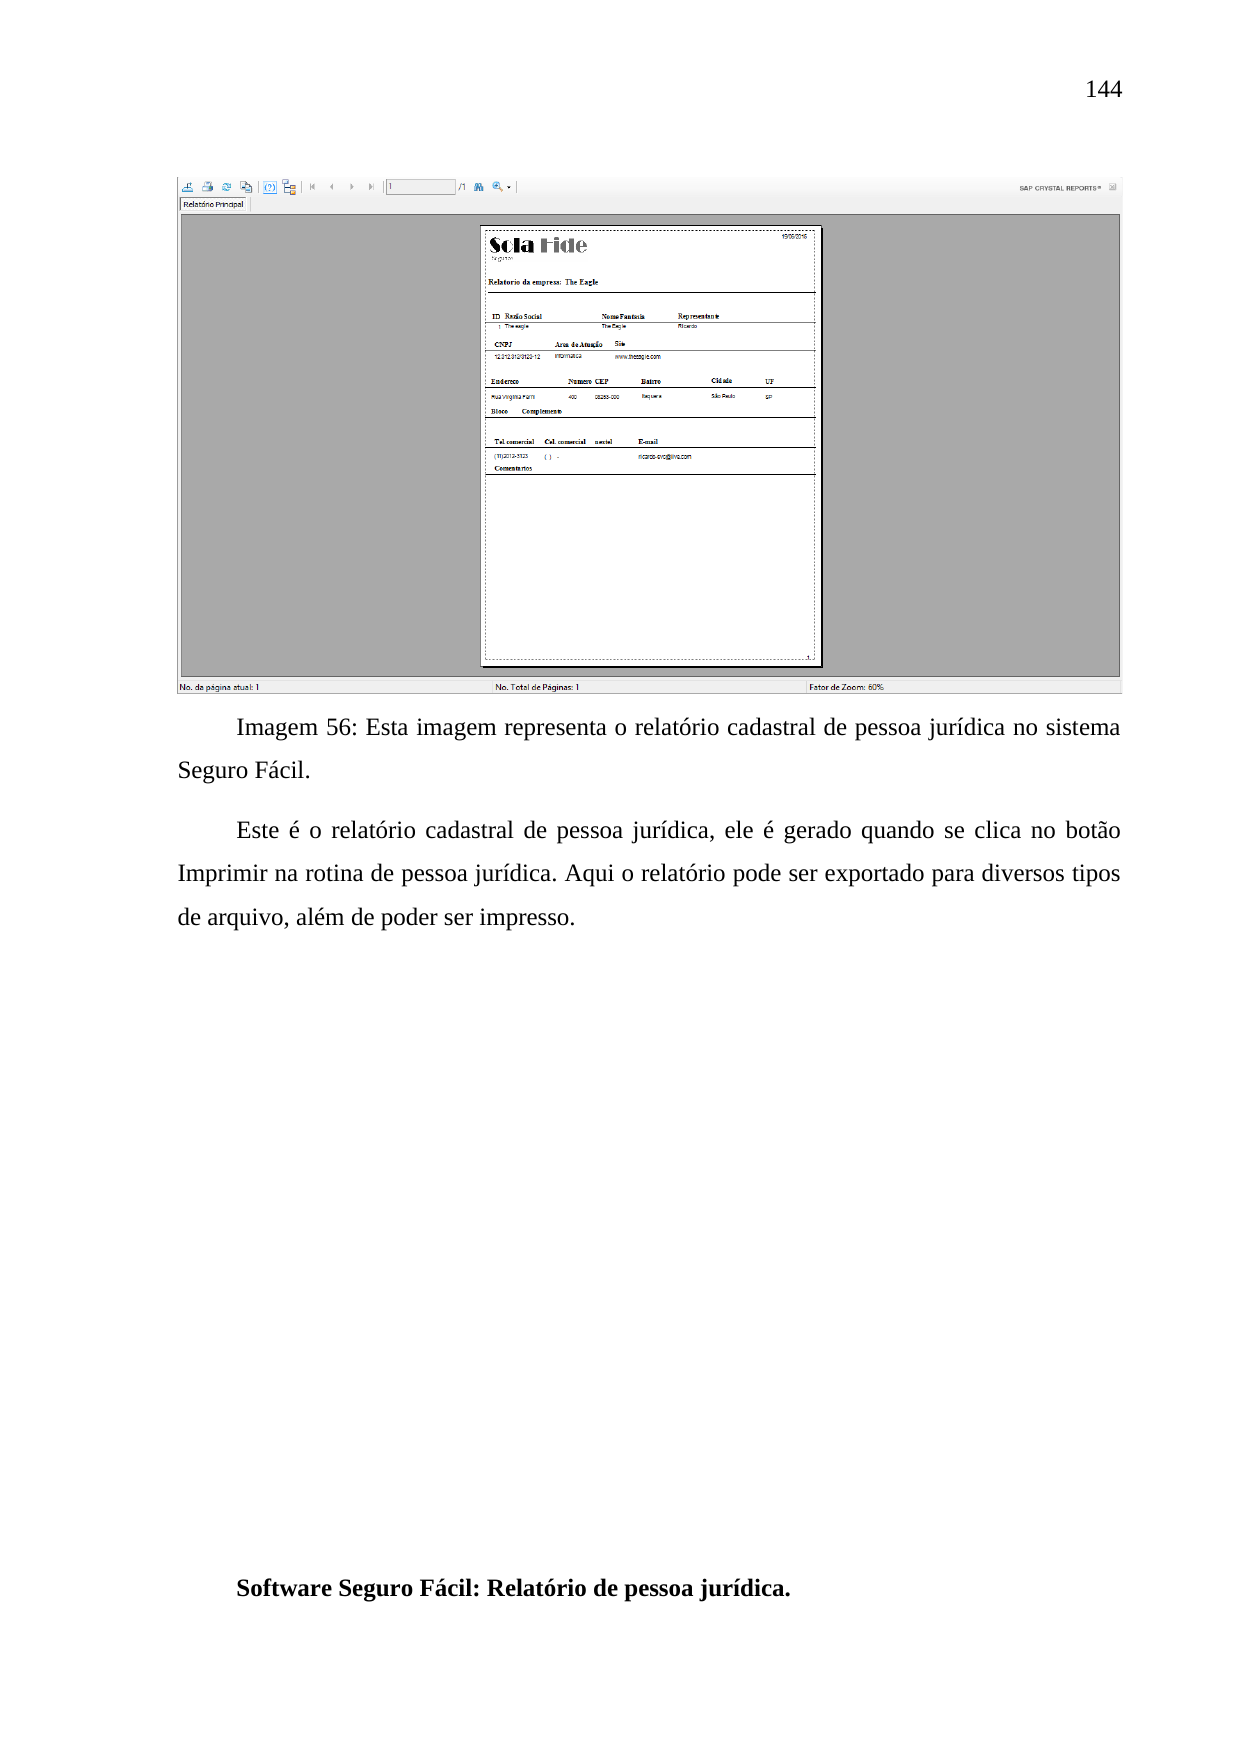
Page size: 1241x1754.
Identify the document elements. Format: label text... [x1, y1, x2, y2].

text Software Seguro Fácil: Relatório de pessoa jurídica. [236, 1573, 1122, 1602]
picture [177, 177, 1123, 694]
text Este é o relatório cadastral de pessoa jurídica, ele é gerado quando se clica no botão Imprimir na rotina de pessoa jurídica. Aqui o relatório pode ser exportado para diversos tipos de arquivo, além de poder ser impresso. [177, 815, 1122, 930]
